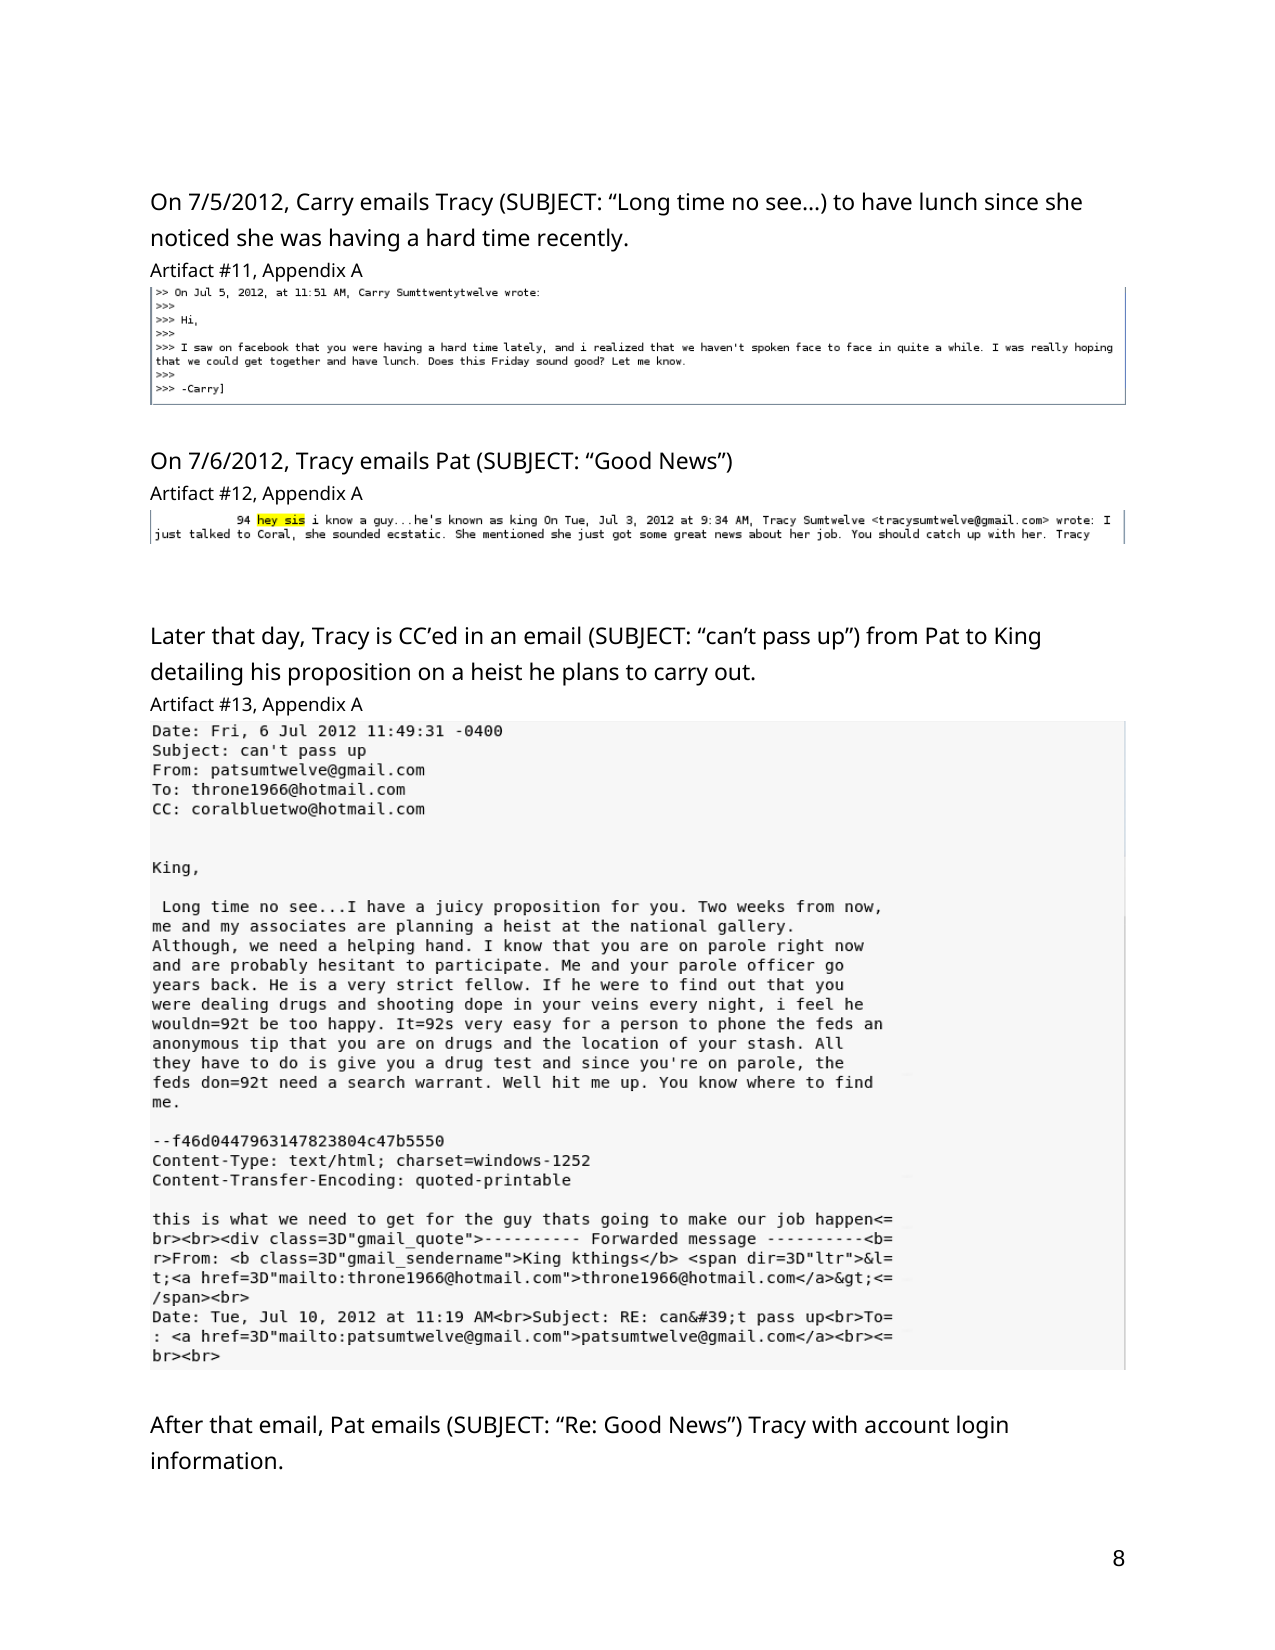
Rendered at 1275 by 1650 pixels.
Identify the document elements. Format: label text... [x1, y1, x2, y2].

picture [150, 510, 1125, 544]
text Artifact #13, Appendix A [150, 692, 1125, 717]
text After that email, Pat emails (SUBJECT: “Re: Good News”) Tracy with account login information. [150, 1409, 1125, 1476]
text On 7/5/2012, Carry emails Tracy (SUBJECT: “Long time no see…) to have lunch since she noticed she was having a hard time recently. [150, 186, 1125, 253]
text Artifact #12, Appendix A [150, 481, 1125, 506]
picture [150, 287, 1126, 405]
text Artifact #11, Appendix A [150, 258, 1125, 283]
picture [150, 721, 1125, 1370]
text On 7/6/2012, Tracy emails Pat (SUBJECT: “Good News”) [150, 445, 1125, 476]
text Later that day, Tracy is CC’ed in an email (SUBJECT: “can’t pass up”) from Pat to King detailing his proposition on a heist he plans to carry out. [150, 620, 1125, 687]
